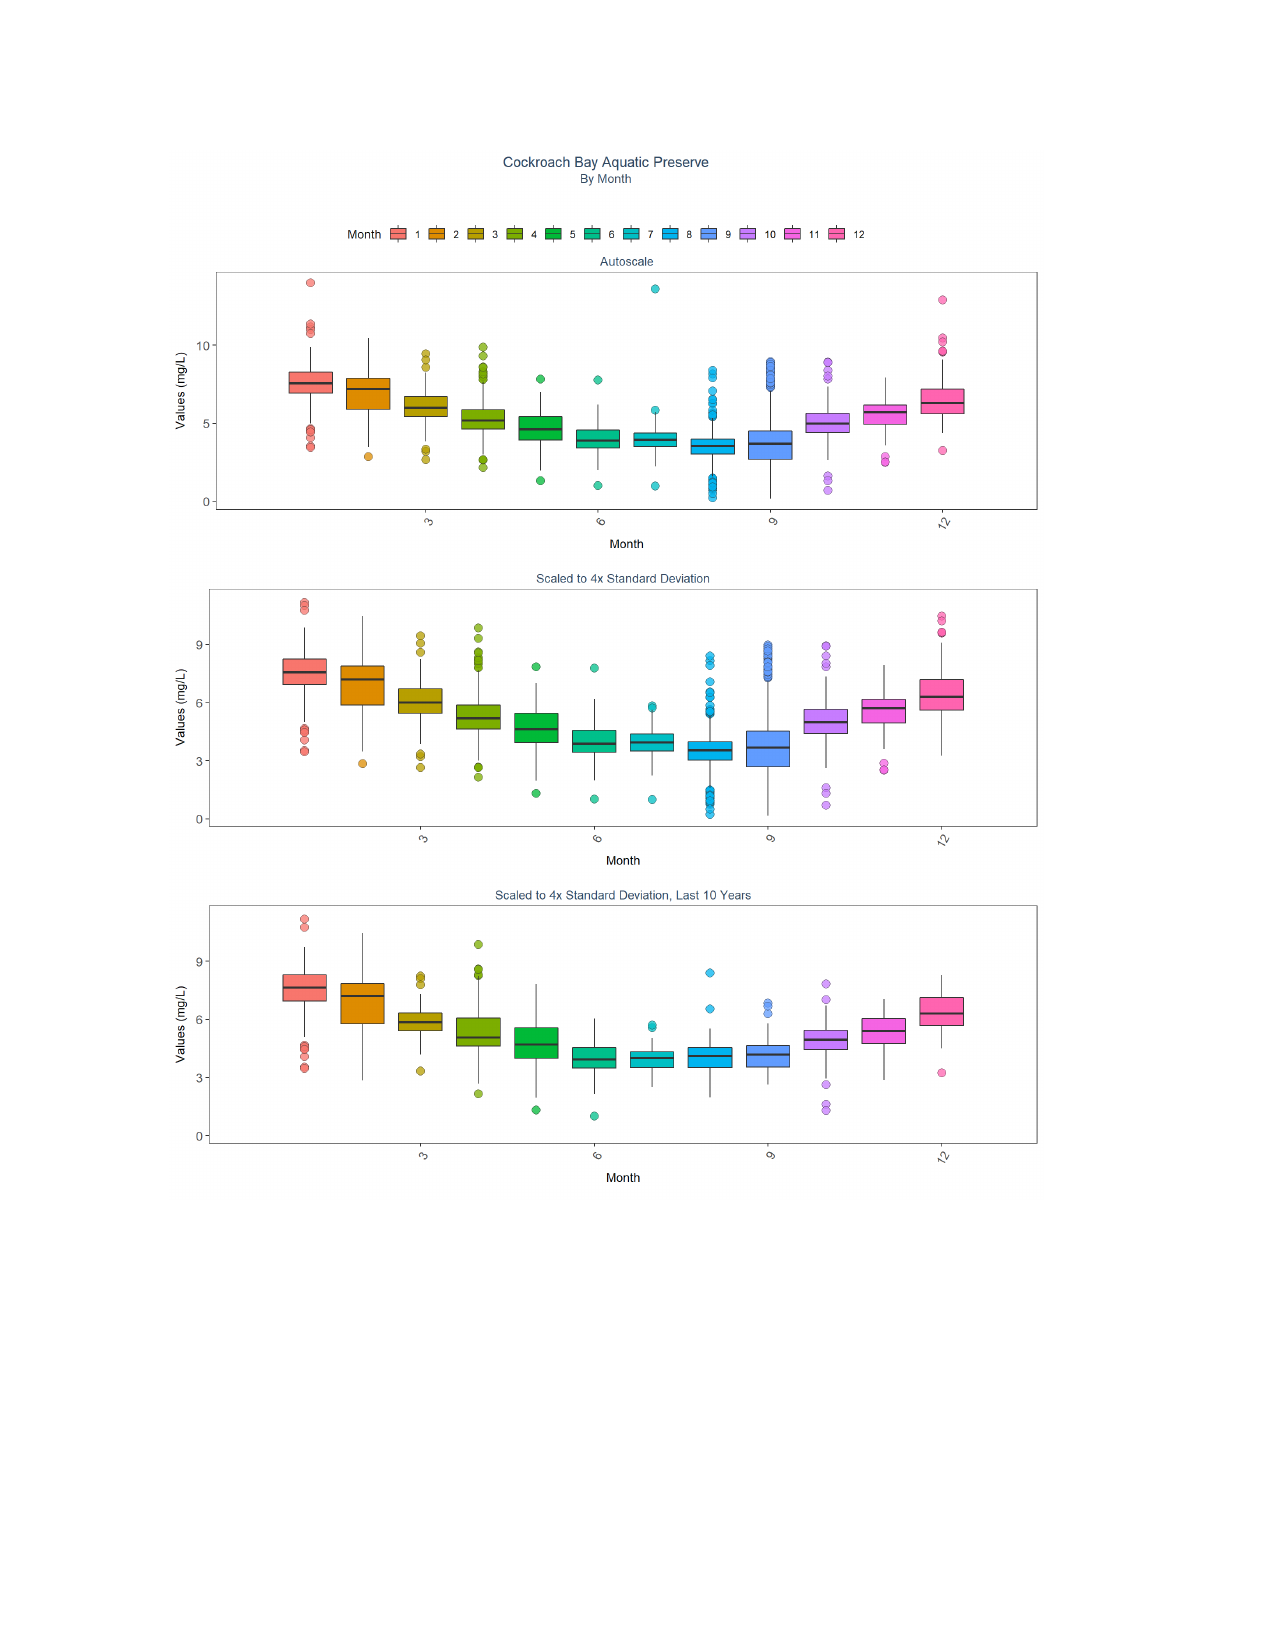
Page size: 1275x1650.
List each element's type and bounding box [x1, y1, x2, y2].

picture [168, 150, 1044, 1200]
